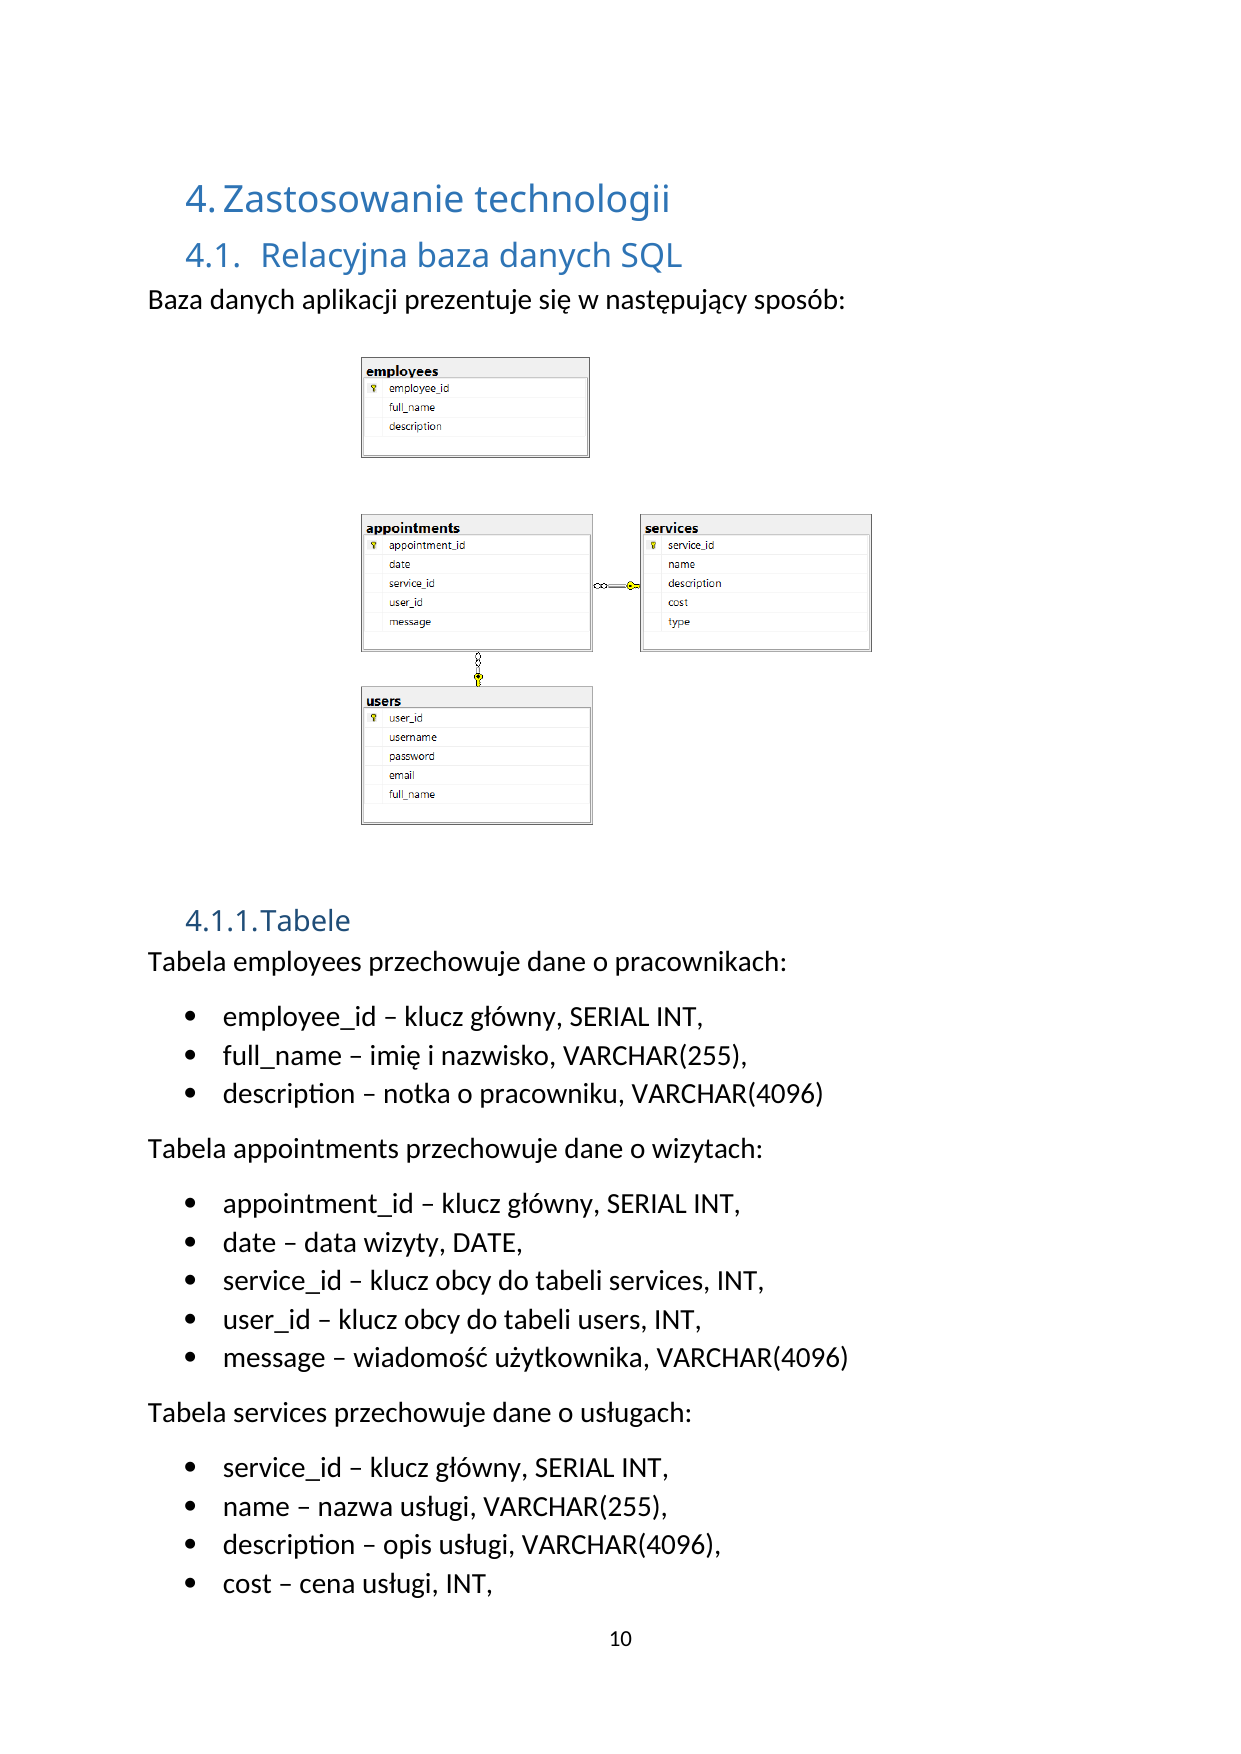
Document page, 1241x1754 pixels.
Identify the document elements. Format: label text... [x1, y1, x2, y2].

list service_id – klucz główny, SERIAL INT, [185, 1449, 1093, 1485]
list description – opis usługi, VARCHAR(4096), [185, 1526, 1093, 1562]
subtitle Tabele [185, 901, 1093, 940]
subtitle Relacyjna baza danych SQL [185, 232, 1093, 277]
list message – wiadomość użytkownika, VARCHAR(4096) [185, 1339, 1093, 1375]
list employee_id – klucz główny, SERIAL INT, [185, 998, 1093, 1034]
text Tabela appointments przechowuje dane o wizytach: [148, 1131, 1093, 1166]
list description – notka o pracowniku, VARCHAR(4096) [185, 1075, 1093, 1111]
subtitle Zastosowanie technologii [185, 173, 1093, 224]
list user_id – klucz obcy do tabeli users, INT, [185, 1301, 1093, 1337]
text Baza danych aplikacji prezentuje się w następujący sposób: [148, 281, 1093, 316]
list name – nazwa usługi, VARCHAR(255), [185, 1488, 1093, 1524]
list full_name – imię i nazwisko, VARCHAR(255), [185, 1037, 1093, 1073]
list date – data wizyty, DATE, [185, 1224, 1093, 1260]
list service_id – klucz obcy do tabeli services, INT, [185, 1262, 1093, 1298]
text Tabela employees przechowuje dane o pracownikach: [148, 943, 1093, 979]
list cost – cena usługi, INT, [185, 1565, 1093, 1601]
list appointment_id – klucz główny, SERIAL INT, [185, 1186, 1093, 1221]
picture [332, 336, 908, 882]
text Tabela services przechowuje dane o usługach: [148, 1394, 1093, 1430]
